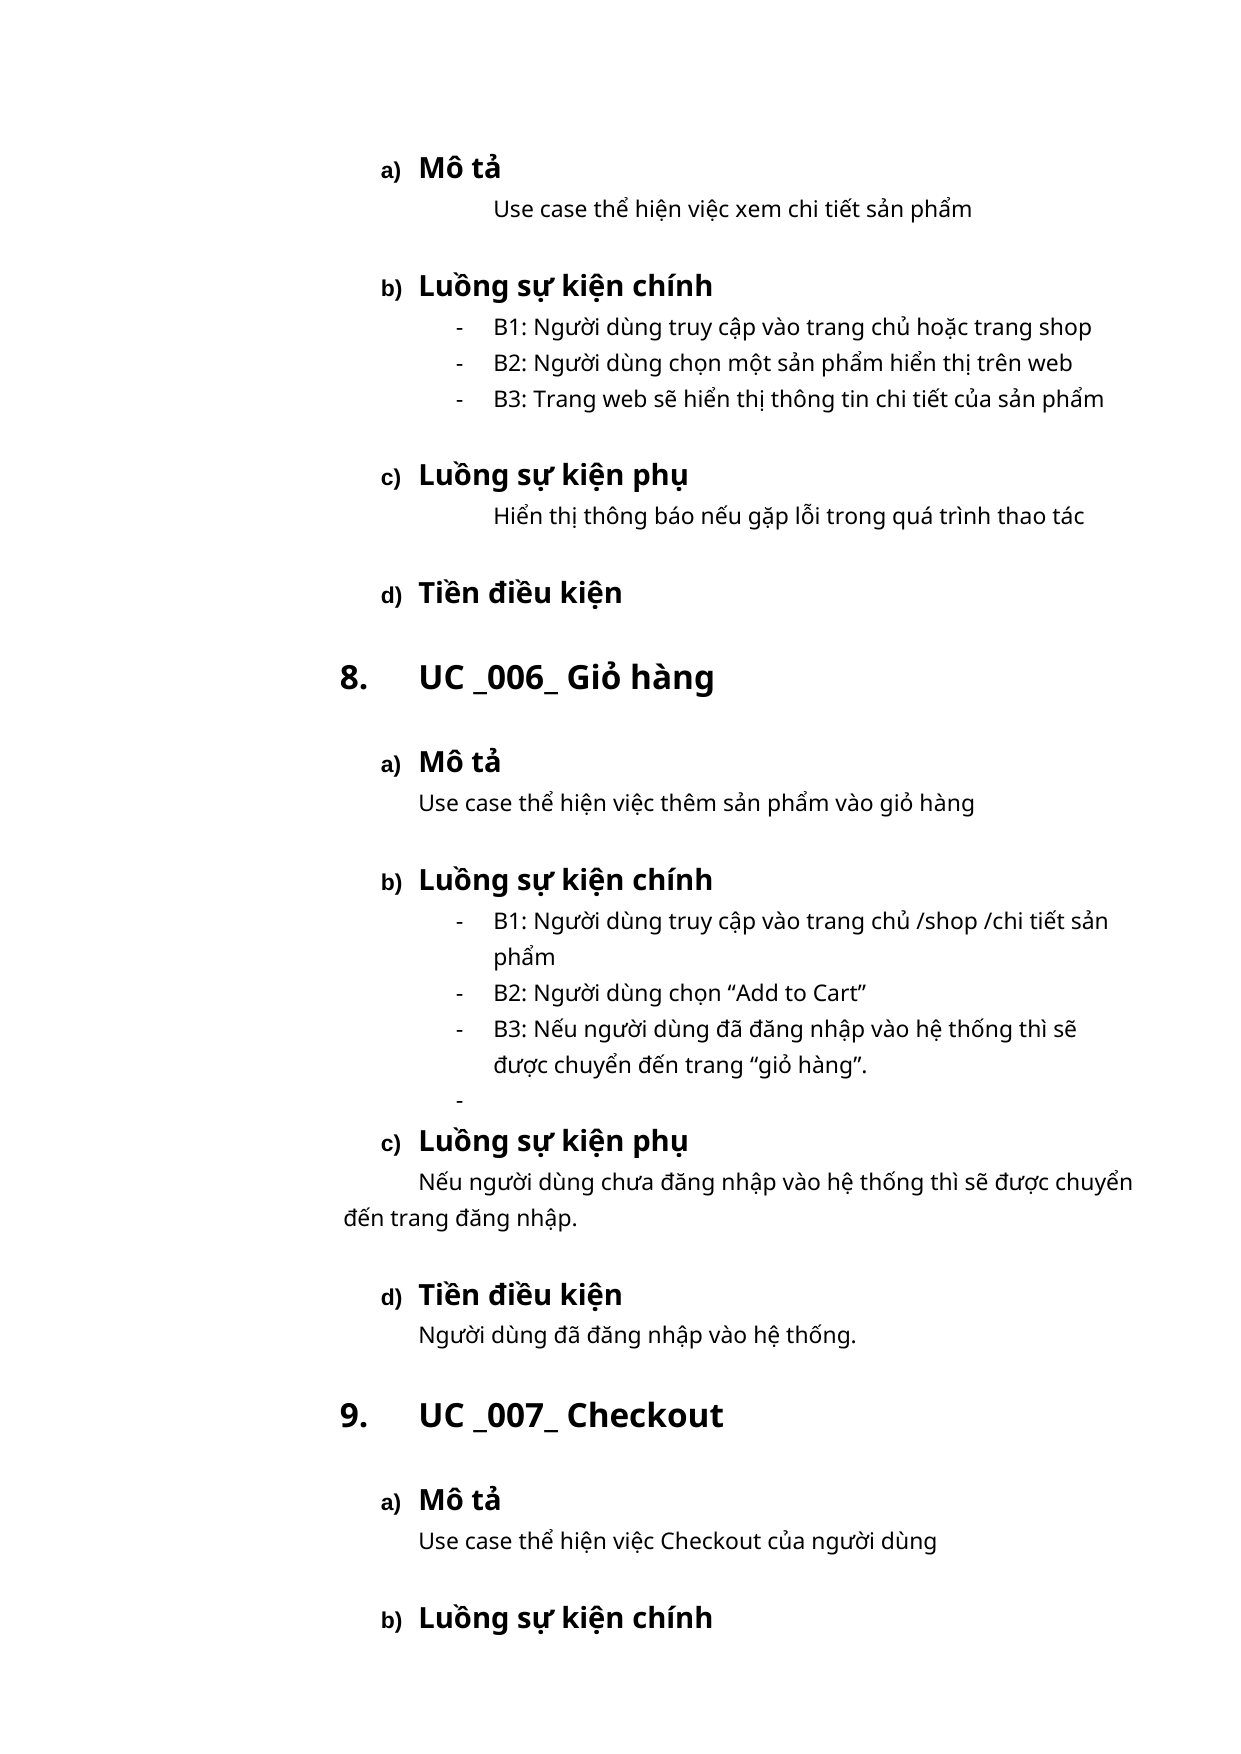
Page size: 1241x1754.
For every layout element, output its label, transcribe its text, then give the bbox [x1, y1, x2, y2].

list Mô tả [381, 742, 1137, 781]
list UC _007_ Checkout [339, 1391, 1137, 1437]
text Nếu người dùng chưa đăng nhập vào hệ thống thì sẽ được chuyển đến trang đăng nhập. [343, 1166, 1137, 1233]
list Mô tả [381, 1479, 1137, 1519]
list UC _006_ Giỏ hàng [339, 653, 1137, 699]
text Người dùng đã đăng nhập vào hệ thống. [343, 1319, 1137, 1351]
list B2: Người dùng chọn một sản phẩm hiển thị trên web [456, 347, 1137, 378]
list B3: Trang web sẽ hiển thị thông tin chi tiết của sản phẩm [456, 383, 1137, 414]
list Luồng sự kiện chính [381, 265, 1137, 305]
list Luồng sự kiện phụ [381, 454, 1137, 494]
list Luồng sự kiện chính [381, 1597, 1137, 1637]
text Use case thể hiện việc Checkout của người dùng [343, 1525, 1137, 1556]
list B2: Người dùng chọn “Add to Cart” [456, 977, 1137, 1008]
list B3: Nếu người dùng đã đăng nhập vào hệ thống thì sẽ được chuyển đến trang “giỏ hàng”. [456, 1013, 1137, 1080]
list Luồng sự kiện chính [381, 859, 1137, 899]
list Luồng sự kiện phụ [381, 1120, 1137, 1160]
list Tiền điều kiện [381, 1274, 1137, 1313]
list Mô tả [381, 148, 1137, 187]
list Tiền điều kiện [381, 572, 1137, 612]
list B1: Người dùng truy cập vào trang chủ hoặc trang shop [456, 311, 1137, 342]
list B1: Người dùng truy cập vào trang chủ /shop /chi tiết sản phẩm [456, 905, 1137, 972]
text Hiển thị thông báo nếu gặp lỗi trong quá trình thao tác [418, 500, 1137, 531]
text Use case thể hiện việc thêm sản phẩm vào giỏ hàng [343, 787, 1137, 818]
text Use case thể hiện việc xem chi tiết sản phẩm [418, 193, 1137, 224]
